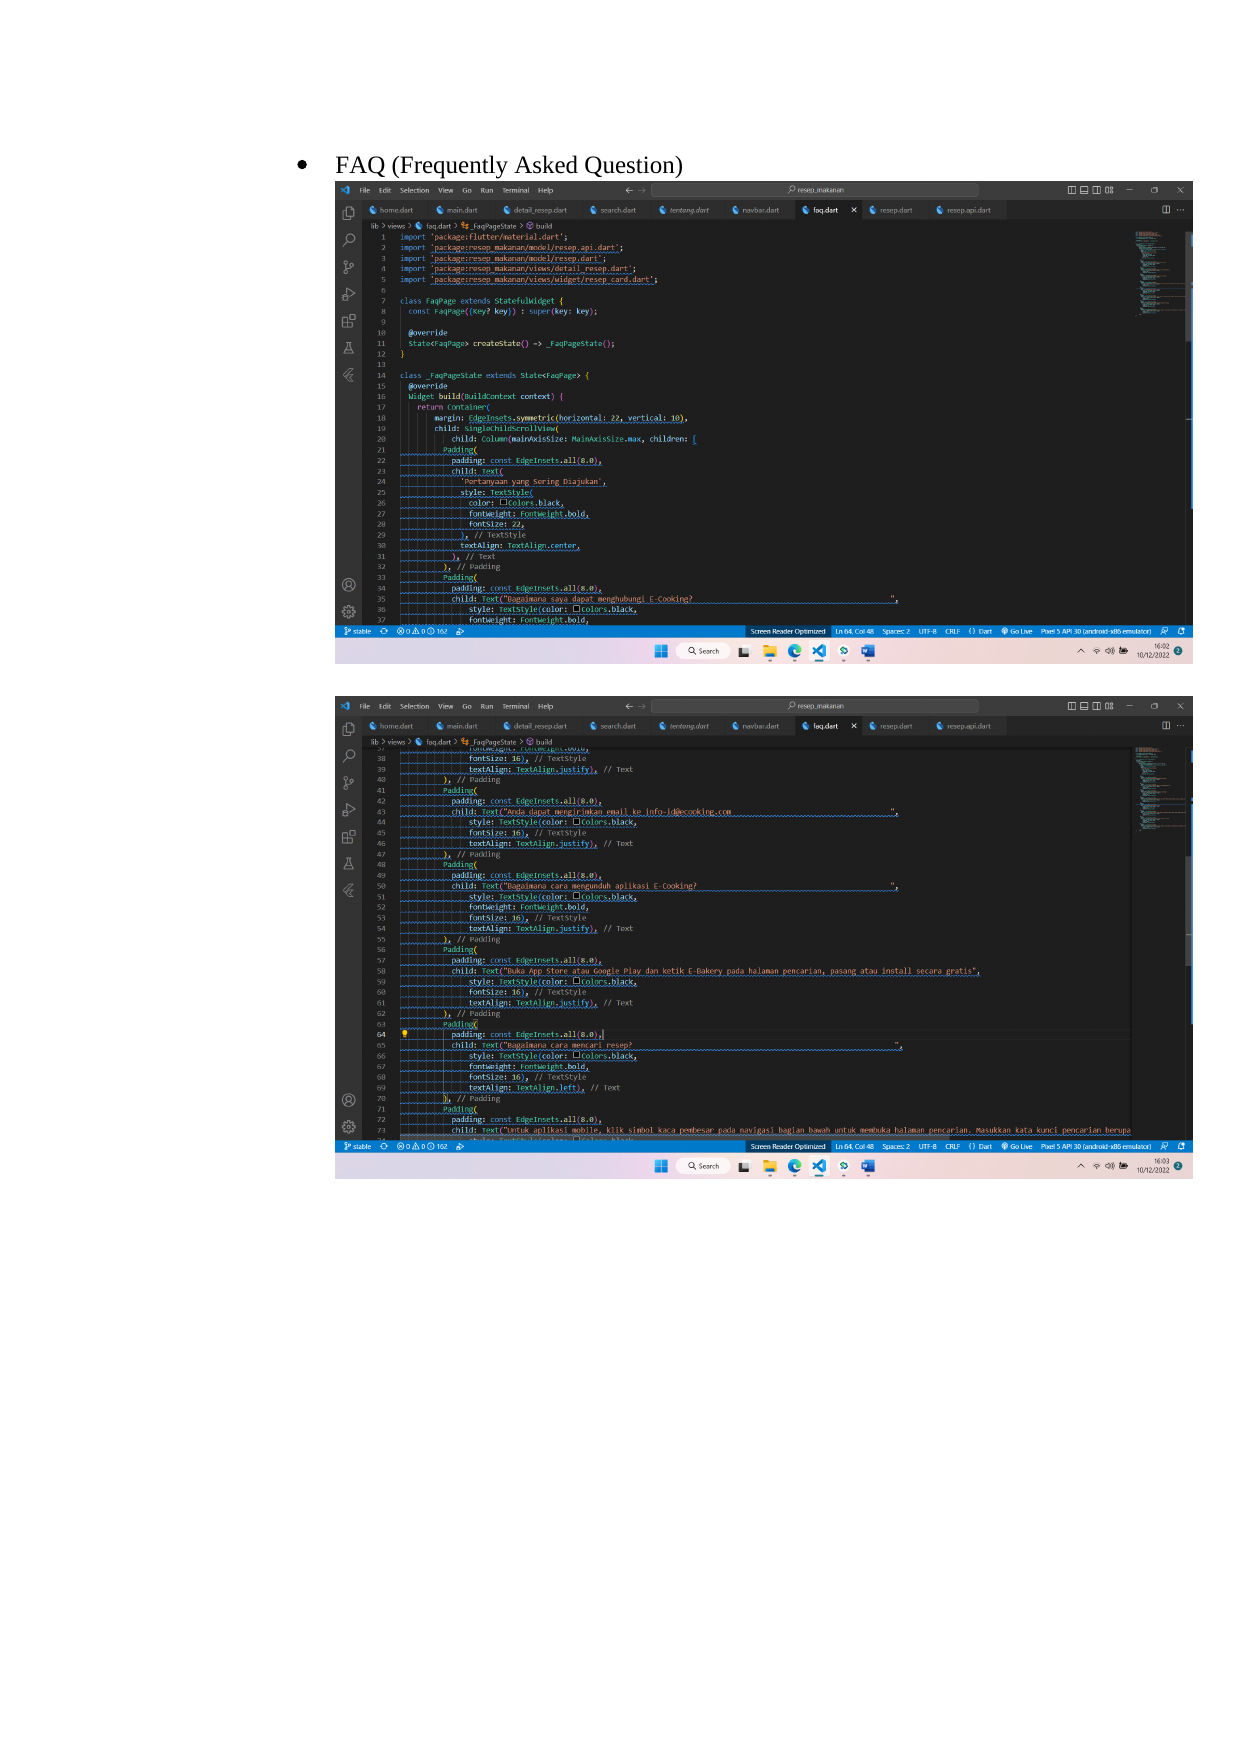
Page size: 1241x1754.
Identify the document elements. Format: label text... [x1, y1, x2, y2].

list FAQ (Frequently Asked Question) [298, 150, 1090, 179]
picture [335, 696, 1193, 1179]
picture [335, 181, 1193, 664]
